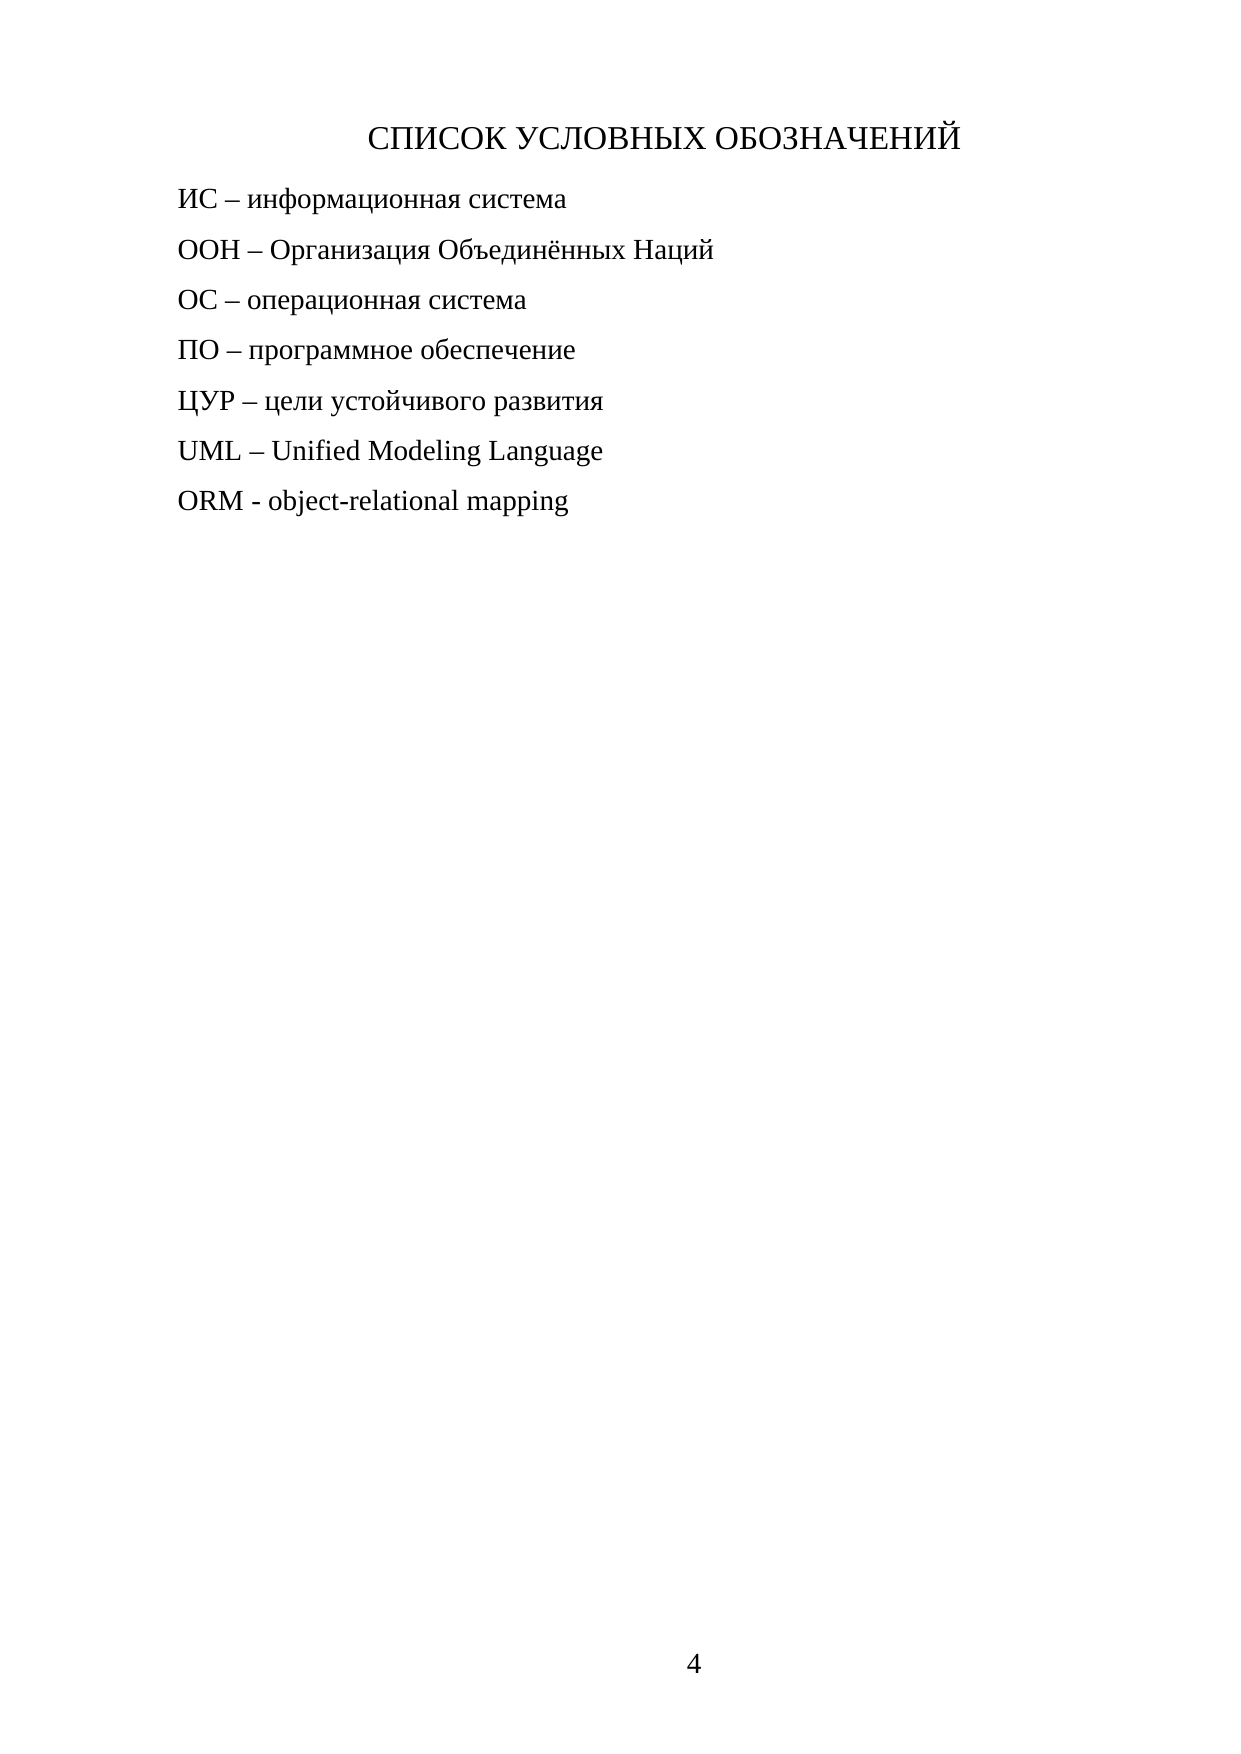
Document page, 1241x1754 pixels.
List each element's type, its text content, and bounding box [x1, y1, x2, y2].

subtitle СПИСОК УСЛОВНЫХ ОБОЗНАЧЕНИЙ [177, 118, 1152, 156]
text ORM - object-relational mapping [177, 483, 1152, 517]
text ПО – программное обеспечение [177, 332, 1152, 366]
text ИС – информационная система [177, 181, 1152, 215]
text UML – Unified Modeling Language [177, 433, 1152, 467]
text ЦУР – цели устойчивого развития [177, 383, 1152, 416]
text ООН – Организация Объединённых Наций [177, 232, 1152, 265]
text ОС – операционная система [177, 282, 1152, 316]
